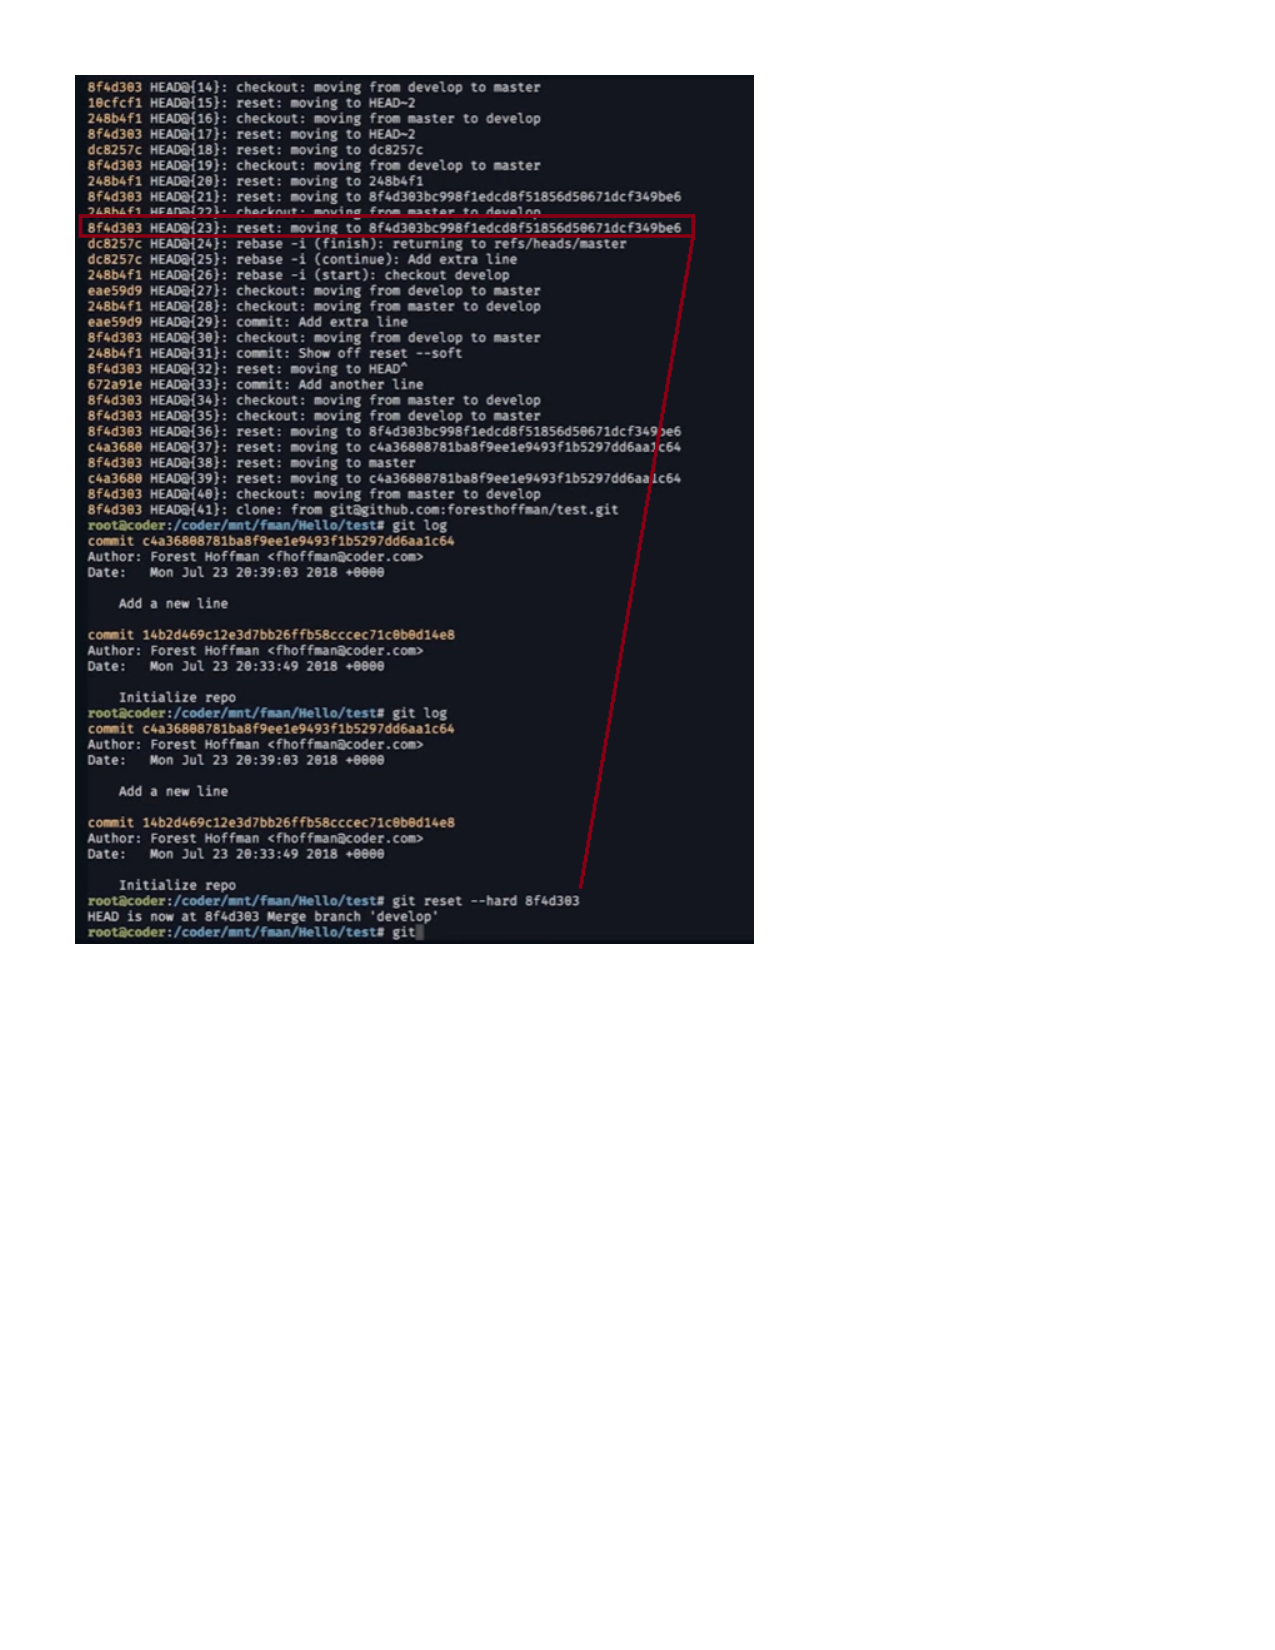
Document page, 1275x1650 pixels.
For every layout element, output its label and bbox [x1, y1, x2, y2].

picture [75, 75, 754, 944]
